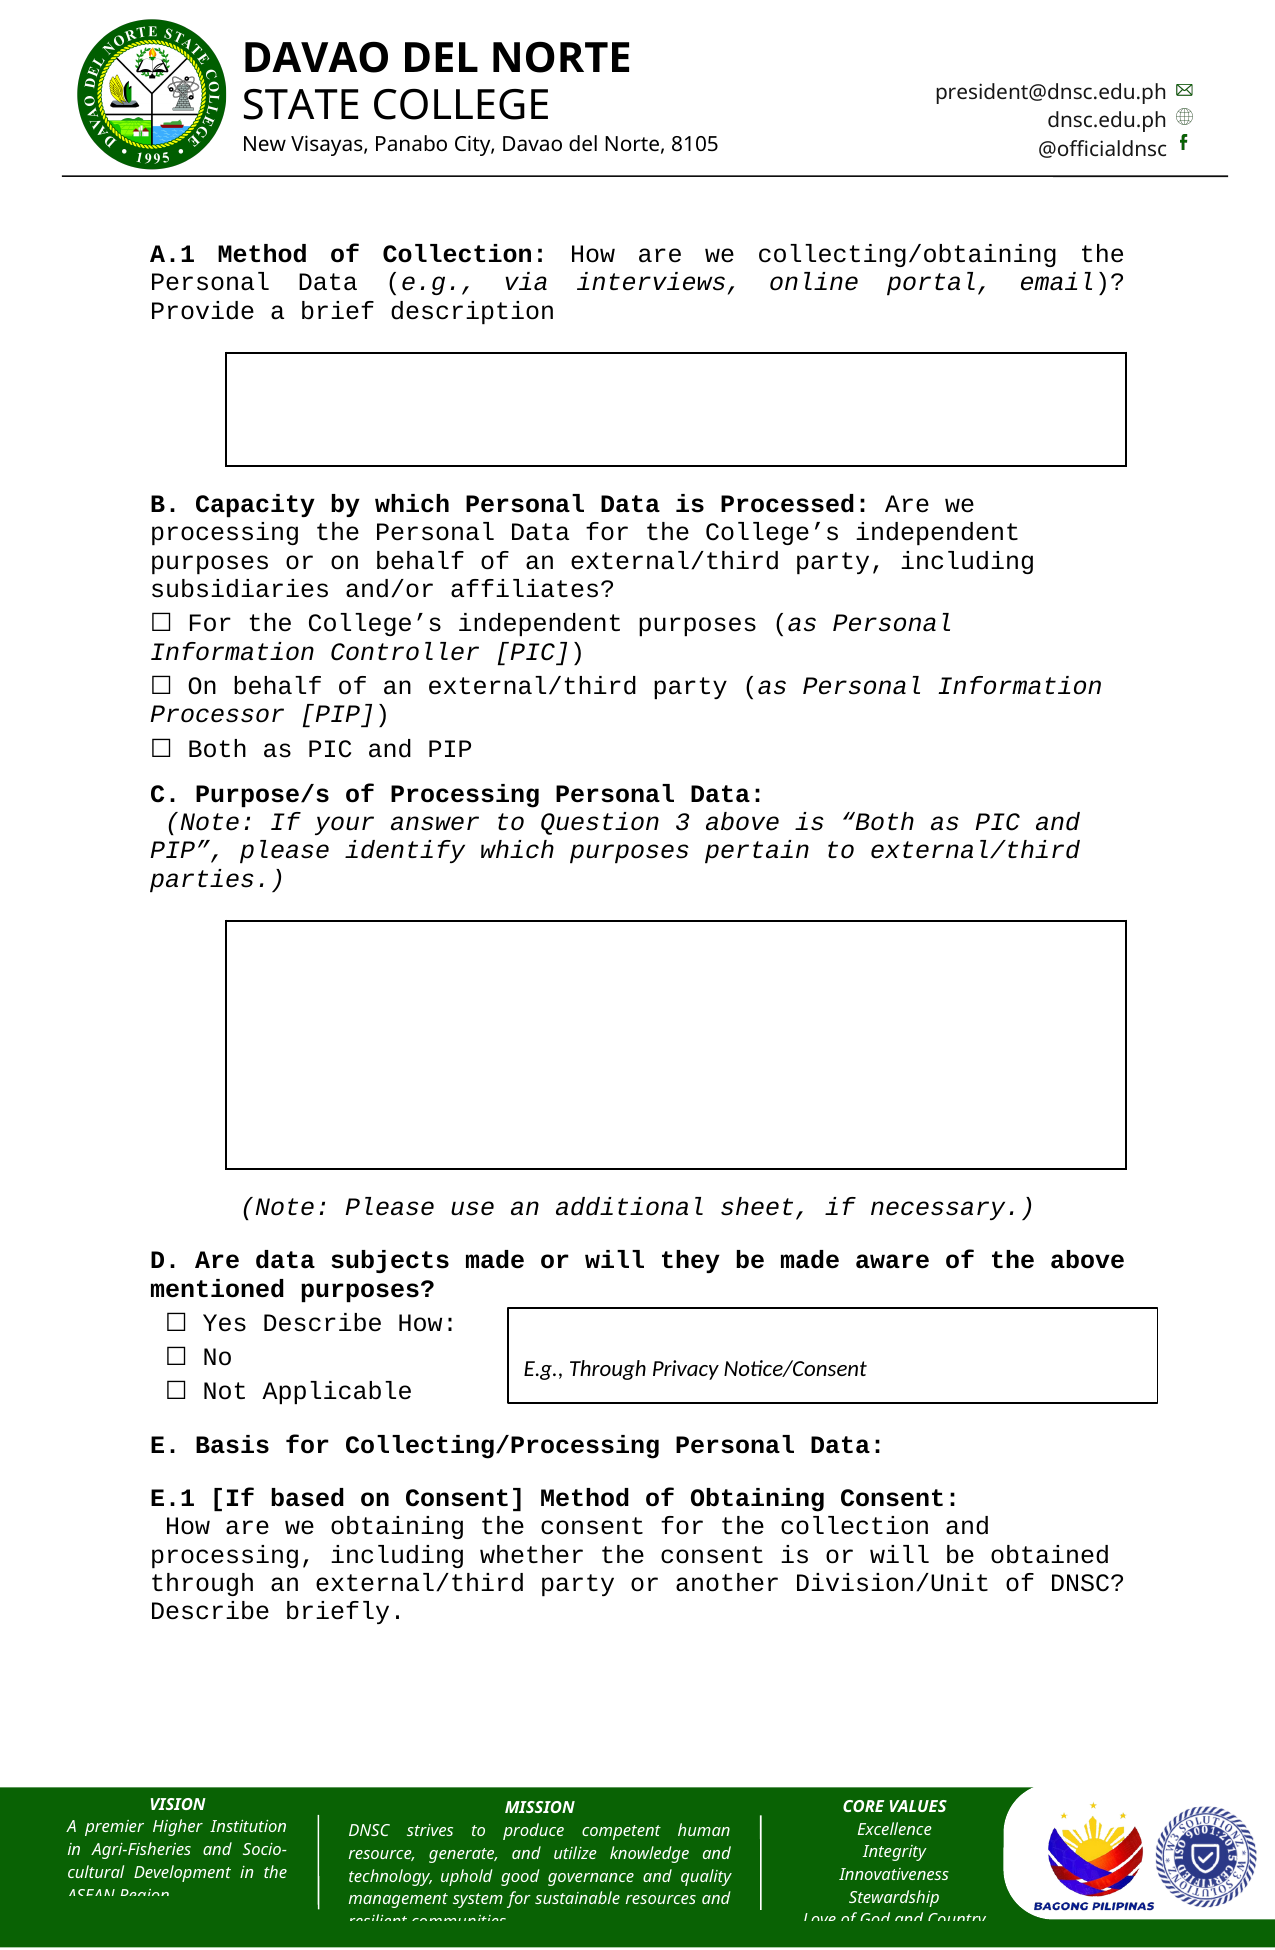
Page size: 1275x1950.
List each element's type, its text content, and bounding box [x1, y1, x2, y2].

picture [1176, 84, 1193, 97]
text A.1 Method of Collection: How are we collecting/obtaining the Personal Data (e.g., via interviews, online portal, email)? Provide a brief description [150, 242, 1125, 327]
text D. Are data subjects made or will they be made aware of the above mentioned purposes? ☐ Yes Describe How: ☐ No ☐ Not Applicable [150, 1248, 1125, 1407]
picture [1176, 108, 1193, 125]
text C. Purpose/s of Processing Personal Data: (Note: If your answer to Question 3 above is “Both as PIC and PIP”, please identify which purposes pertain to external/third parties.) [150, 781, 1125, 894]
text E. Basis for Collecting/Processing Personal Data: [150, 1432, 1125, 1461]
table_header [227, 922, 1125, 1167]
picture [76, 18, 227, 170]
picture [1180, 134, 1188, 150]
table_header [227, 354, 1125, 464]
text B. Capacity by which Personal Data is Processed: Are we processing the Personal Data for the s independent purposes or on behalf of an external/third party, including subsidiaries and/or affiliates? ☐ For the independent purposes (as Personal Information Controller [PIC]) ☐ On behalf of an external/third party (as Personal Information Processor [PIP]) ☐ Both as PIC and PIP [150, 492, 1125, 764]
text (Note: Please use an additional sheet, if necessary.) [150, 1194, 1125, 1223]
picture [1019, 1788, 1259, 1924]
text E.1 [If based on Consent] Method of Obtaining Consent: How are we obtaining the consent for the collection and processing, including whether the consent is or will be obtained through an external/third party or another Division/Unit of DNSC? Describe briefly. [150, 1486, 1125, 1627]
